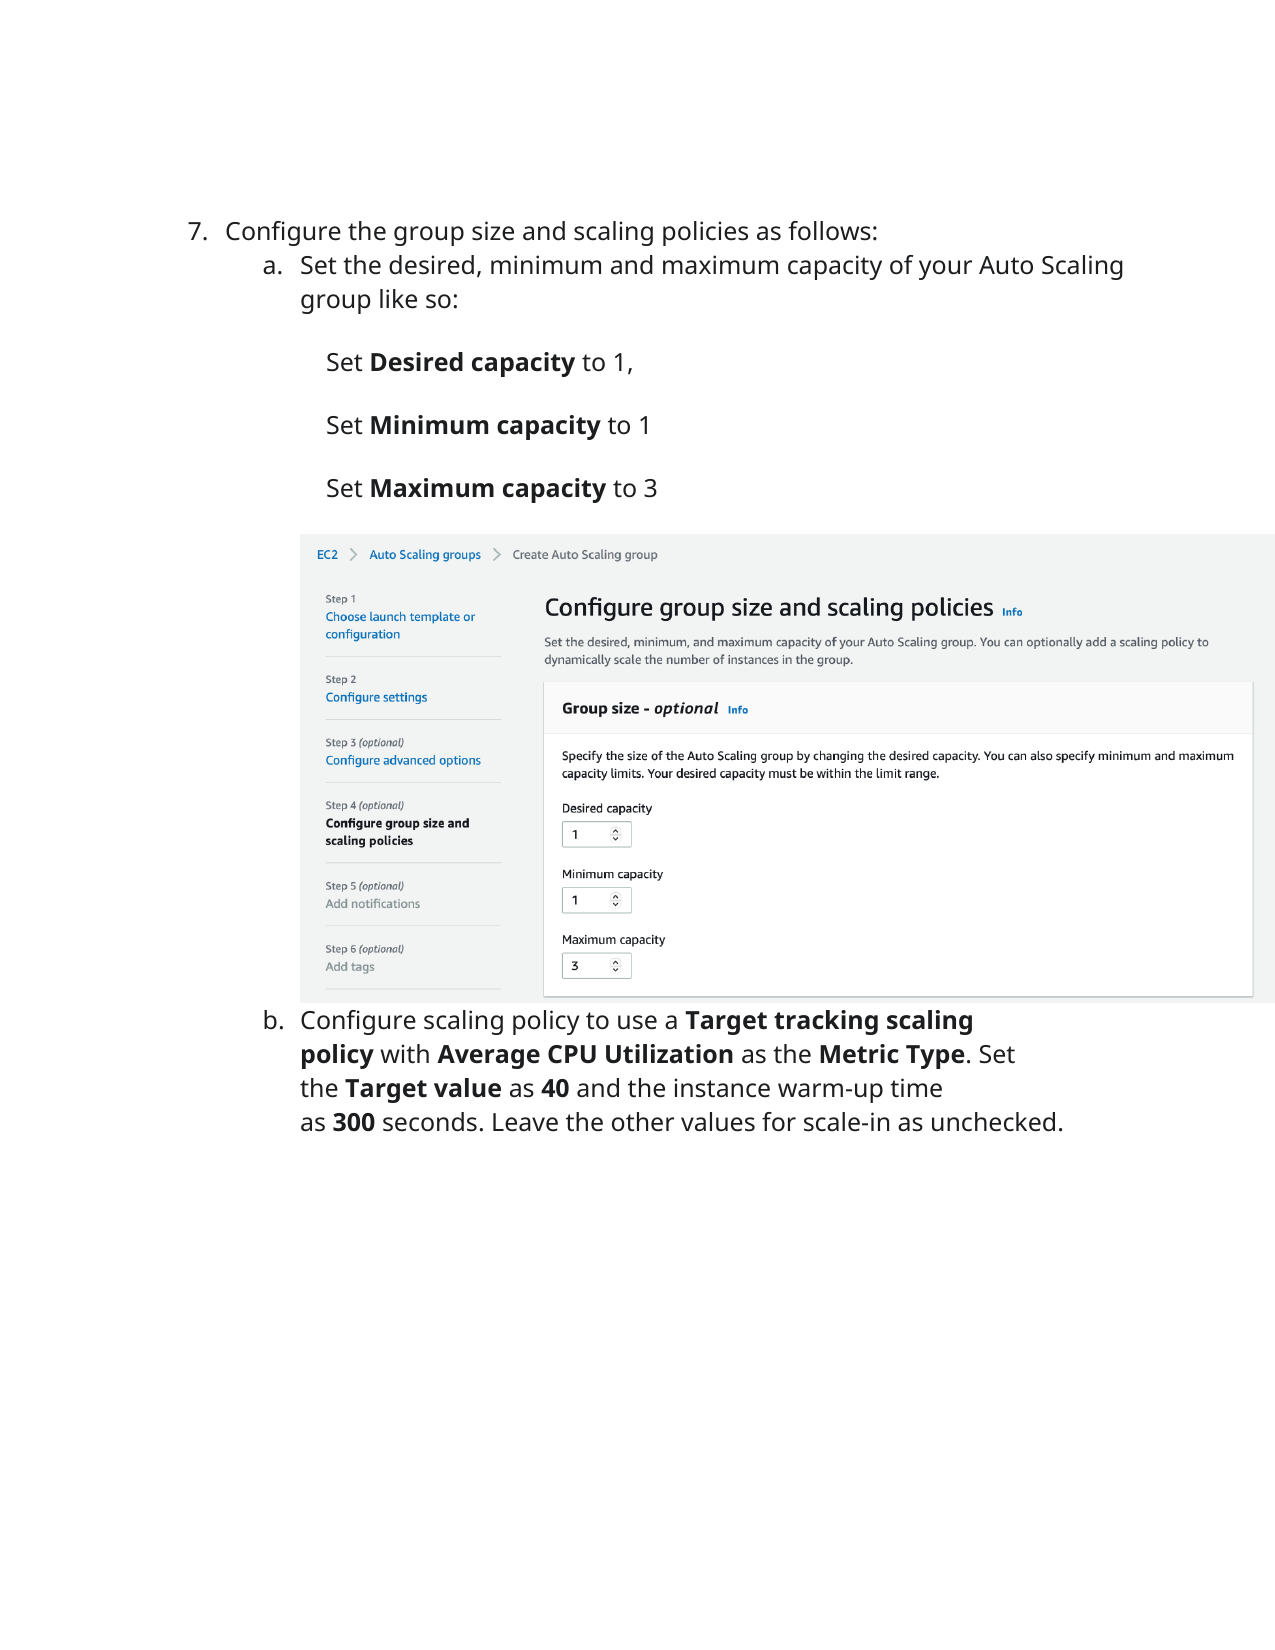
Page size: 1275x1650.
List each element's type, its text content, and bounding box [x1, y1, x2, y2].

list Configure the group size and scaling policies as follows: [187, 213, 1125, 247]
text Set Maximum capacity to 3 [300, 471, 1125, 505]
text Set Minimum capacity to 1 [300, 408, 1125, 442]
text Set Desired capacity to 1, [300, 344, 1125, 379]
list Set the desired, minimum and maximum capacity of your Auto Scaling group like so: [262, 247, 1125, 315]
picture [300, 534, 1275, 1003]
list Configure scaling policy to use a Target tracking scaling policy with Average CPU Utilization as the Metric Type. Set the Target value as 40 and the instance warm-up time as 300 seconds. Leave the other values for scale-in as unchecked. [262, 1002, 1125, 1139]
